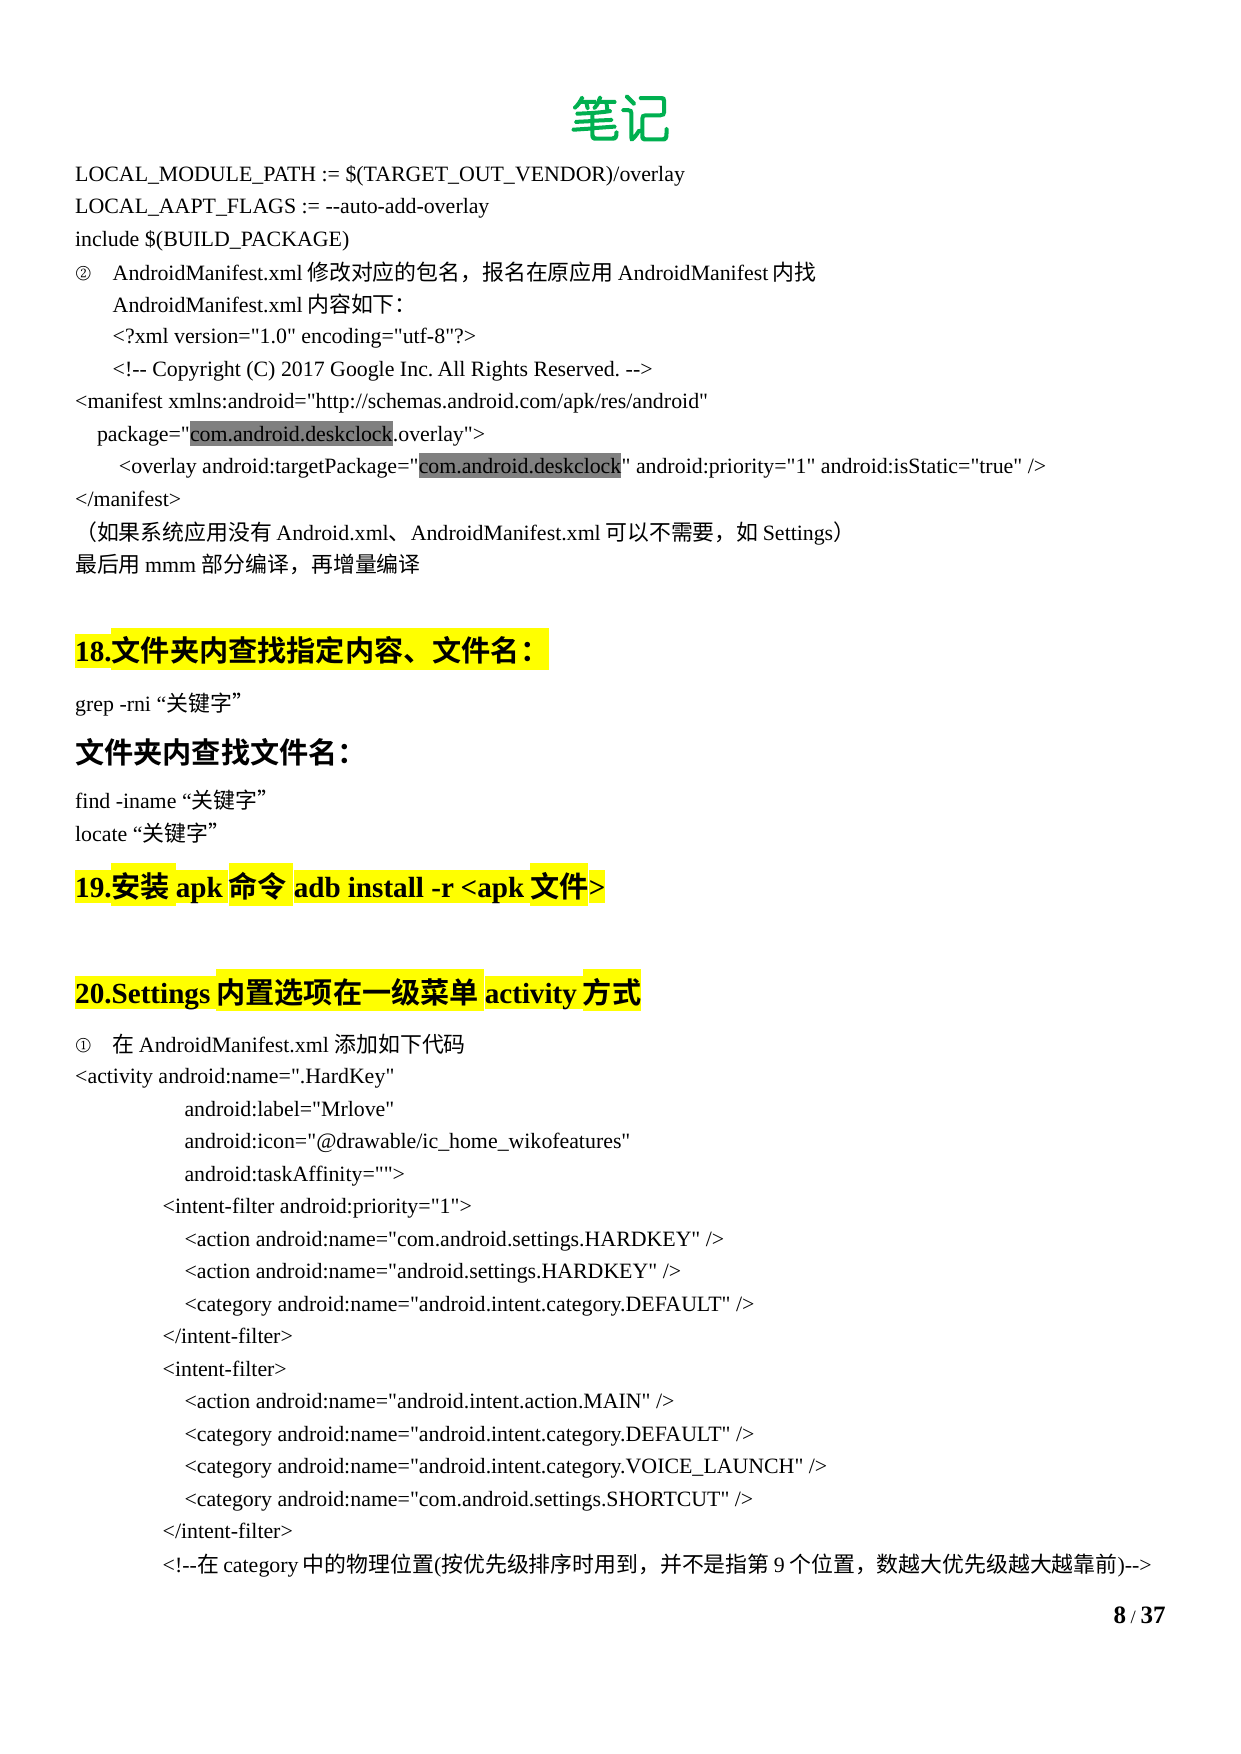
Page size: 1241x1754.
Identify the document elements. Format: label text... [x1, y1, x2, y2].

text </intent-filter> [75, 1319, 1165, 1352]
text （如果系统应用没有Android.xml、AndroidManifest.xml可以不需要，如Settings） [75, 514, 1165, 547]
text <action android:name="android.intent.action.MAIN" /> [75, 1384, 1165, 1417]
text </manifest> [75, 482, 1165, 514]
list AndroidManifest.xml修改对应的包名，报名在原应用AndroidManifest内找 [75, 254, 1165, 287]
text find -iname “关键字” [75, 783, 1165, 815]
text android:icon="@drawable/ic_home_wikofeatures" [75, 1124, 1165, 1157]
text <category android:name="android.intent.category.DEFAULT" /> [75, 1287, 1165, 1319]
text android:label="Mrlove" [75, 1092, 1165, 1124]
text LOCAL_MODULE_PATH := $(TARGET_OUT_VENDOR)/overlay [75, 157, 1165, 189]
text 最后用mmm 部分编译，再增量编译 [75, 547, 1165, 579]
text include $(BUILD_PACKAGE) [75, 222, 1165, 254]
text <intent-filter android:priority="1"> [75, 1189, 1165, 1222]
text <!-- Copyright (C) 2017 Google Inc. All Rights Reserved. --> [112, 352, 1165, 384]
text <?xml version="1.0" encoding="utf-8"?> [112, 319, 1165, 352]
text grep -rni “关键字” [75, 685, 1165, 718]
text package="com.android.deskclock.overlay"> [75, 417, 1165, 449]
text <category android:name="android.intent.category.DEFAULT" /> [75, 1417, 1165, 1449]
text <category android:name="com.android.settings.SHORTCUT" /> [75, 1482, 1165, 1514]
text 文件夹内查找文件名： [75, 718, 1165, 783]
text 19.安装apk命令 adb install -r <apk文件> [75, 852, 1165, 917]
text 20.Settings内置选项在一级菜单activity方式 [75, 958, 1165, 1023]
text android:taskAffinity=""> [75, 1157, 1165, 1189]
text <manifest xmlns:android="http://schemas.android.com/apk/res/android" [75, 384, 1165, 417]
list 在AndroidManifest.xml 添加如下代码 [75, 1027, 1165, 1059]
text <intent-filter> [75, 1352, 1165, 1384]
text locate “关键字” [75, 815, 1165, 848]
text <overlay android:targetPackage="com.android.deskclock" android:priority="1" android:isStatic="true" /> [75, 449, 1165, 482]
text AndroidManifest.xml内容如下： [112, 287, 1165, 319]
text LOCAL_AAPT_FLAGS := --auto-add-overlay [75, 189, 1165, 222]
text <category android:name="android.intent.category.VOICE_LAUNCH" /> [75, 1449, 1165, 1482]
text <!--在category中的物理位置(按优先级排序时用到，并不是指第9个位置，数越大优先级越大越靠前)--> [75, 1547, 1165, 1579]
text </intent-filter> [75, 1514, 1165, 1547]
text 18.文件夹内查找指定内容、文件名： [75, 616, 1165, 681]
text <action android:name="com.android.settings.HARDKEY" /> [75, 1222, 1165, 1254]
text <activity android:name=".HardKey" [75, 1059, 1165, 1092]
text <action android:name="android.settings.HARDKEY" /> [75, 1254, 1165, 1287]
